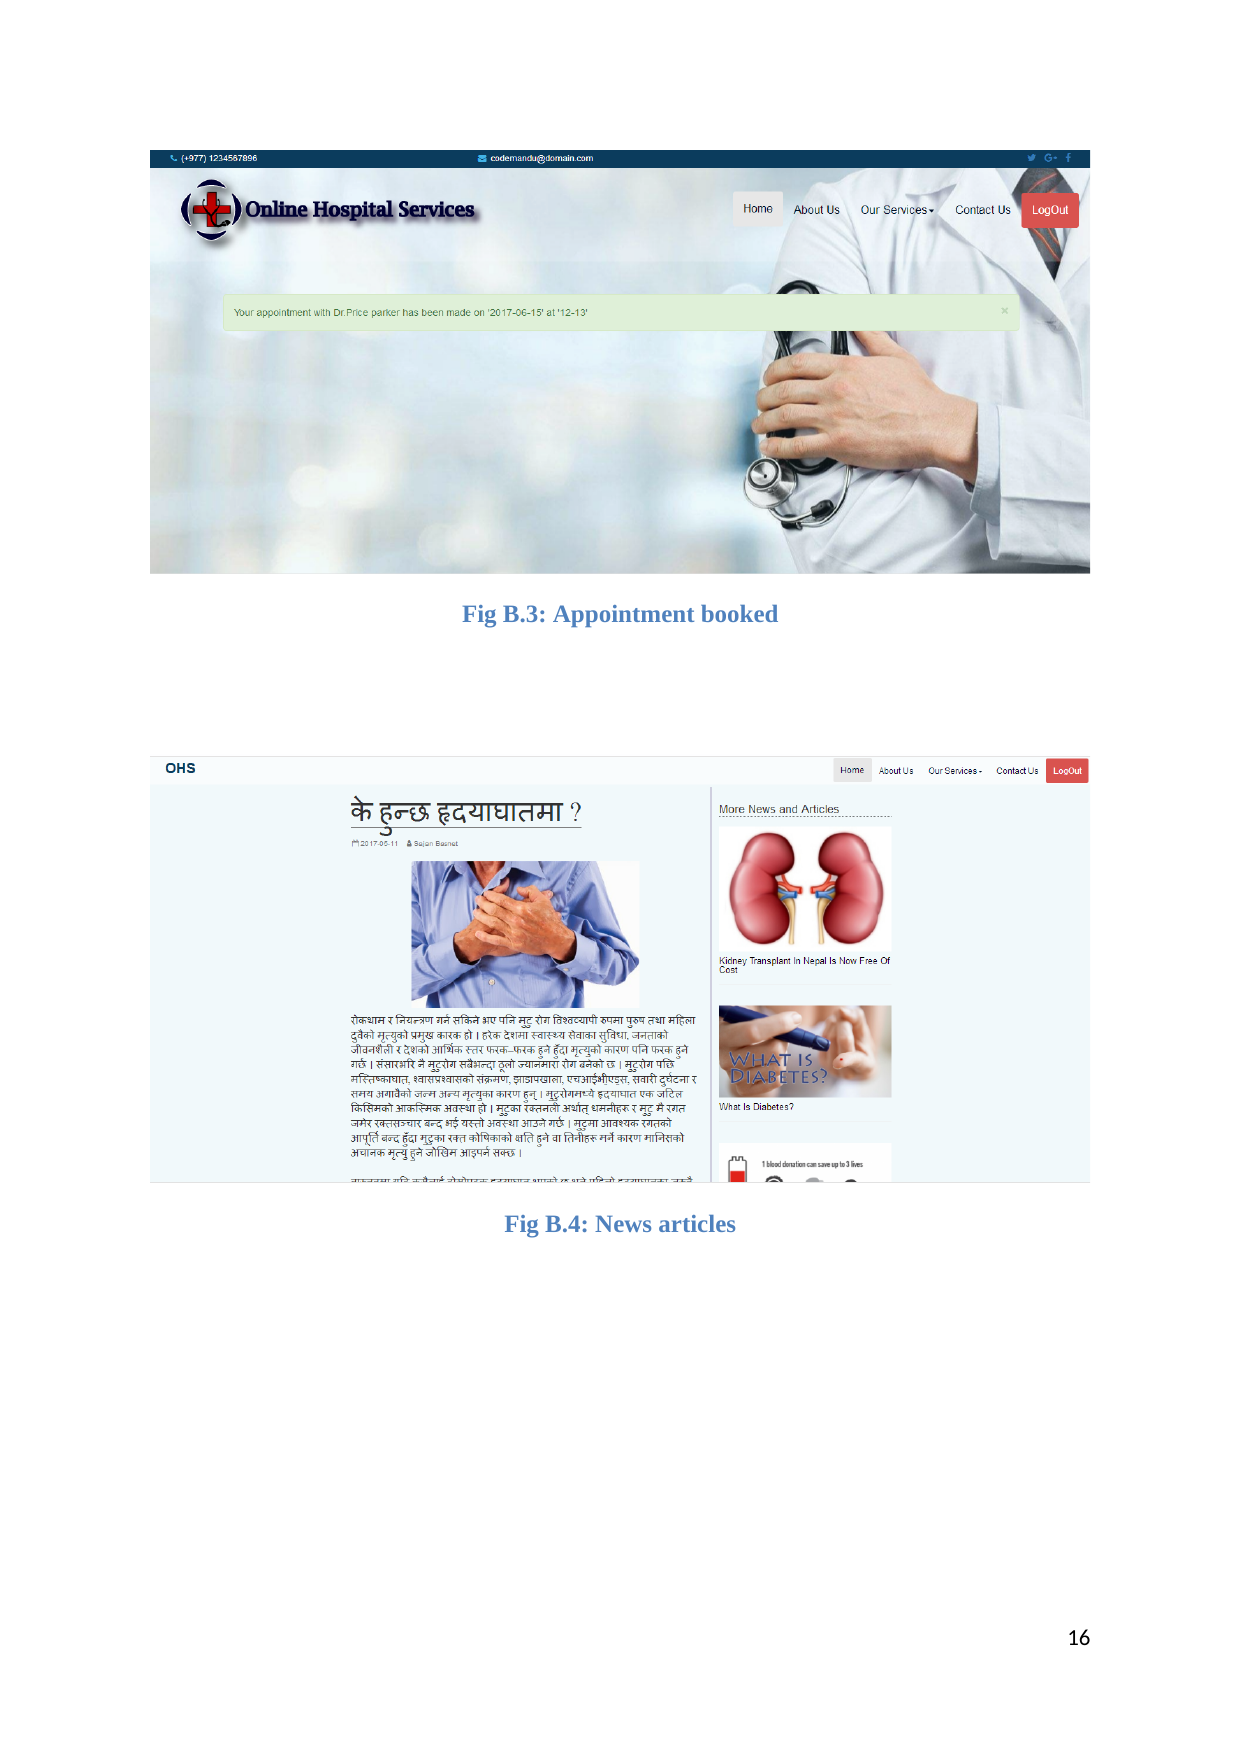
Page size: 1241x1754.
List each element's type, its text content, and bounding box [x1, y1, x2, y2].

text Fig B.3: Appointment booked [150, 599, 1090, 627]
text Fig B.4: News articles [150, 1209, 1090, 1237]
picture [150, 150, 1091, 574]
picture [150, 754, 1091, 1184]
